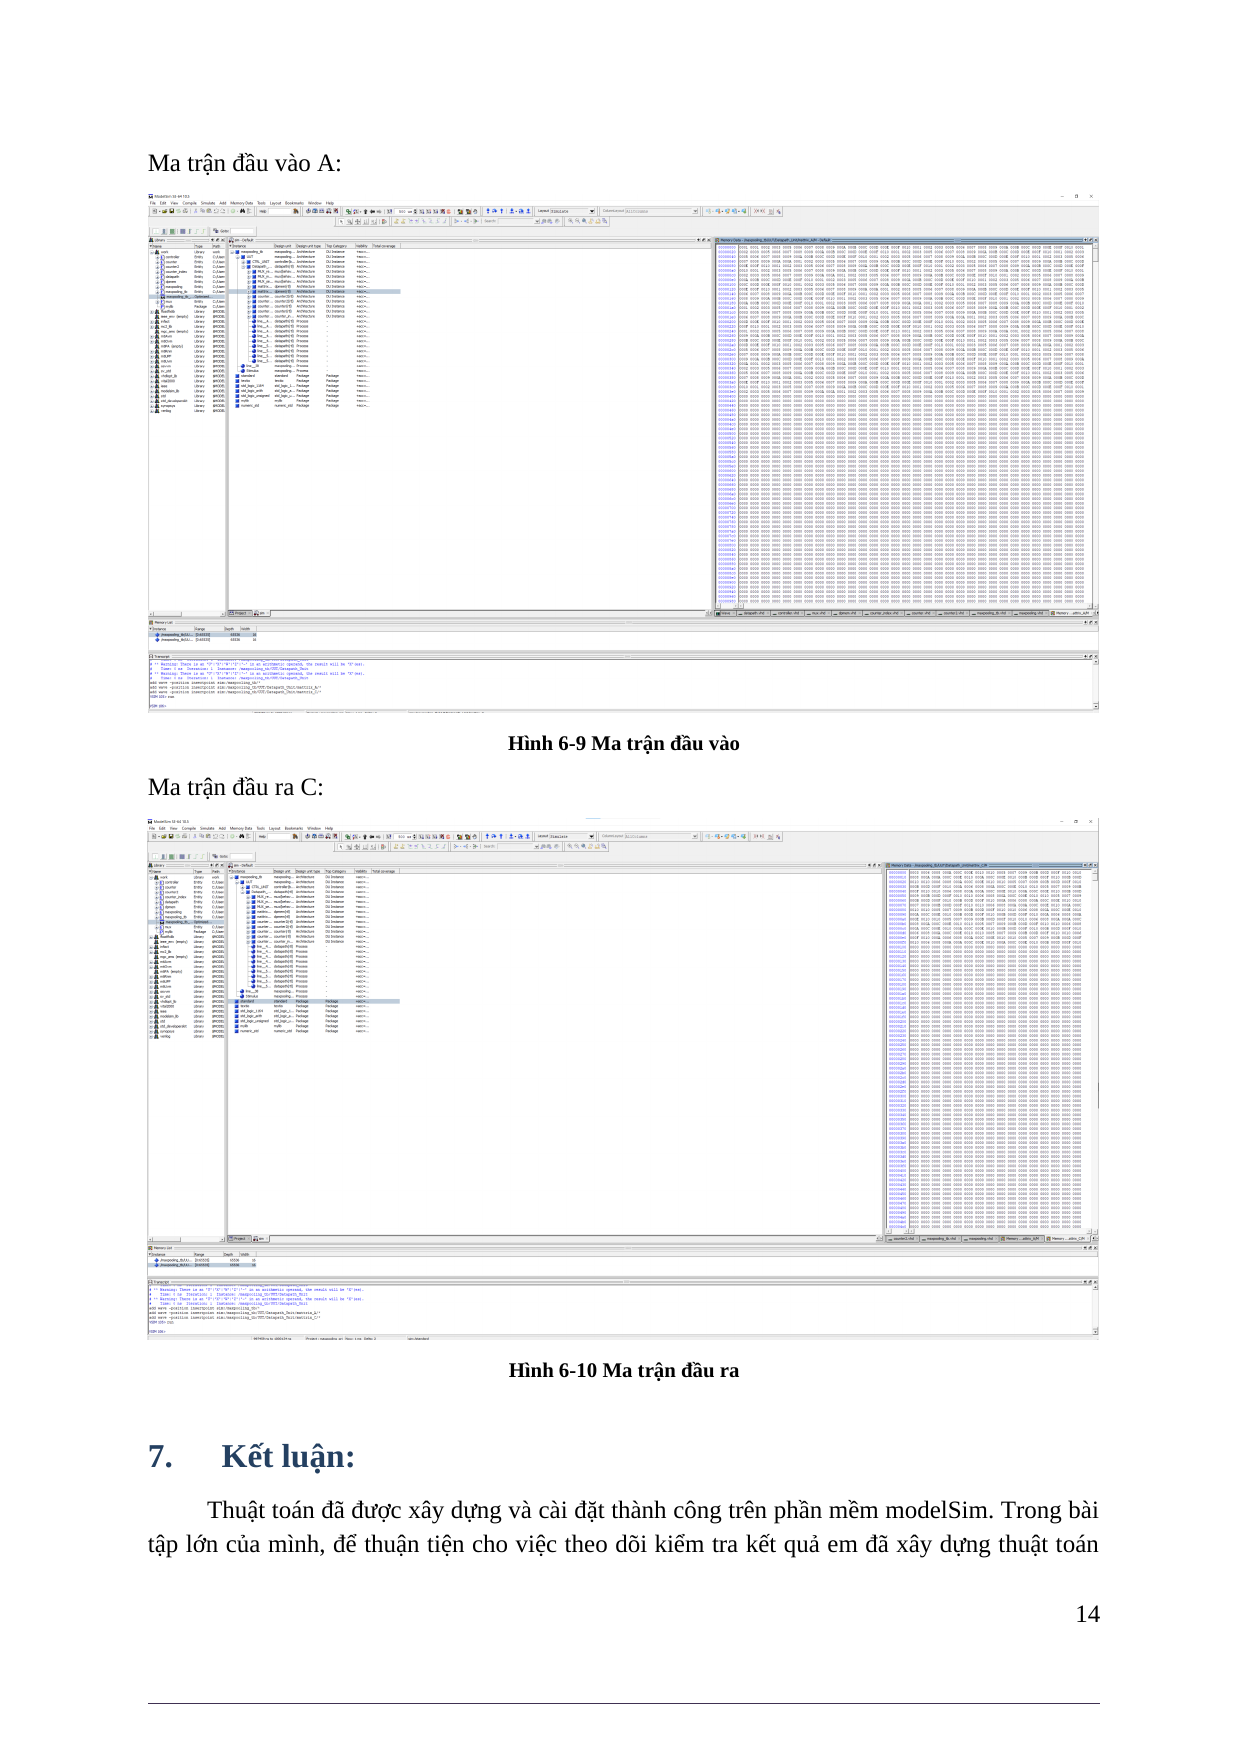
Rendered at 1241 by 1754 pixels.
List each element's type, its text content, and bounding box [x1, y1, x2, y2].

picture [147, 818, 1099, 1340]
text Ma trận đầu vào A: [148, 148, 1100, 176]
picture [148, 194, 1099, 713]
text Ma trận đầu ra C: [148, 772, 1100, 801]
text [148, 1495, 1100, 1558]
subtitle Kết luận: [148, 1437, 1100, 1475]
